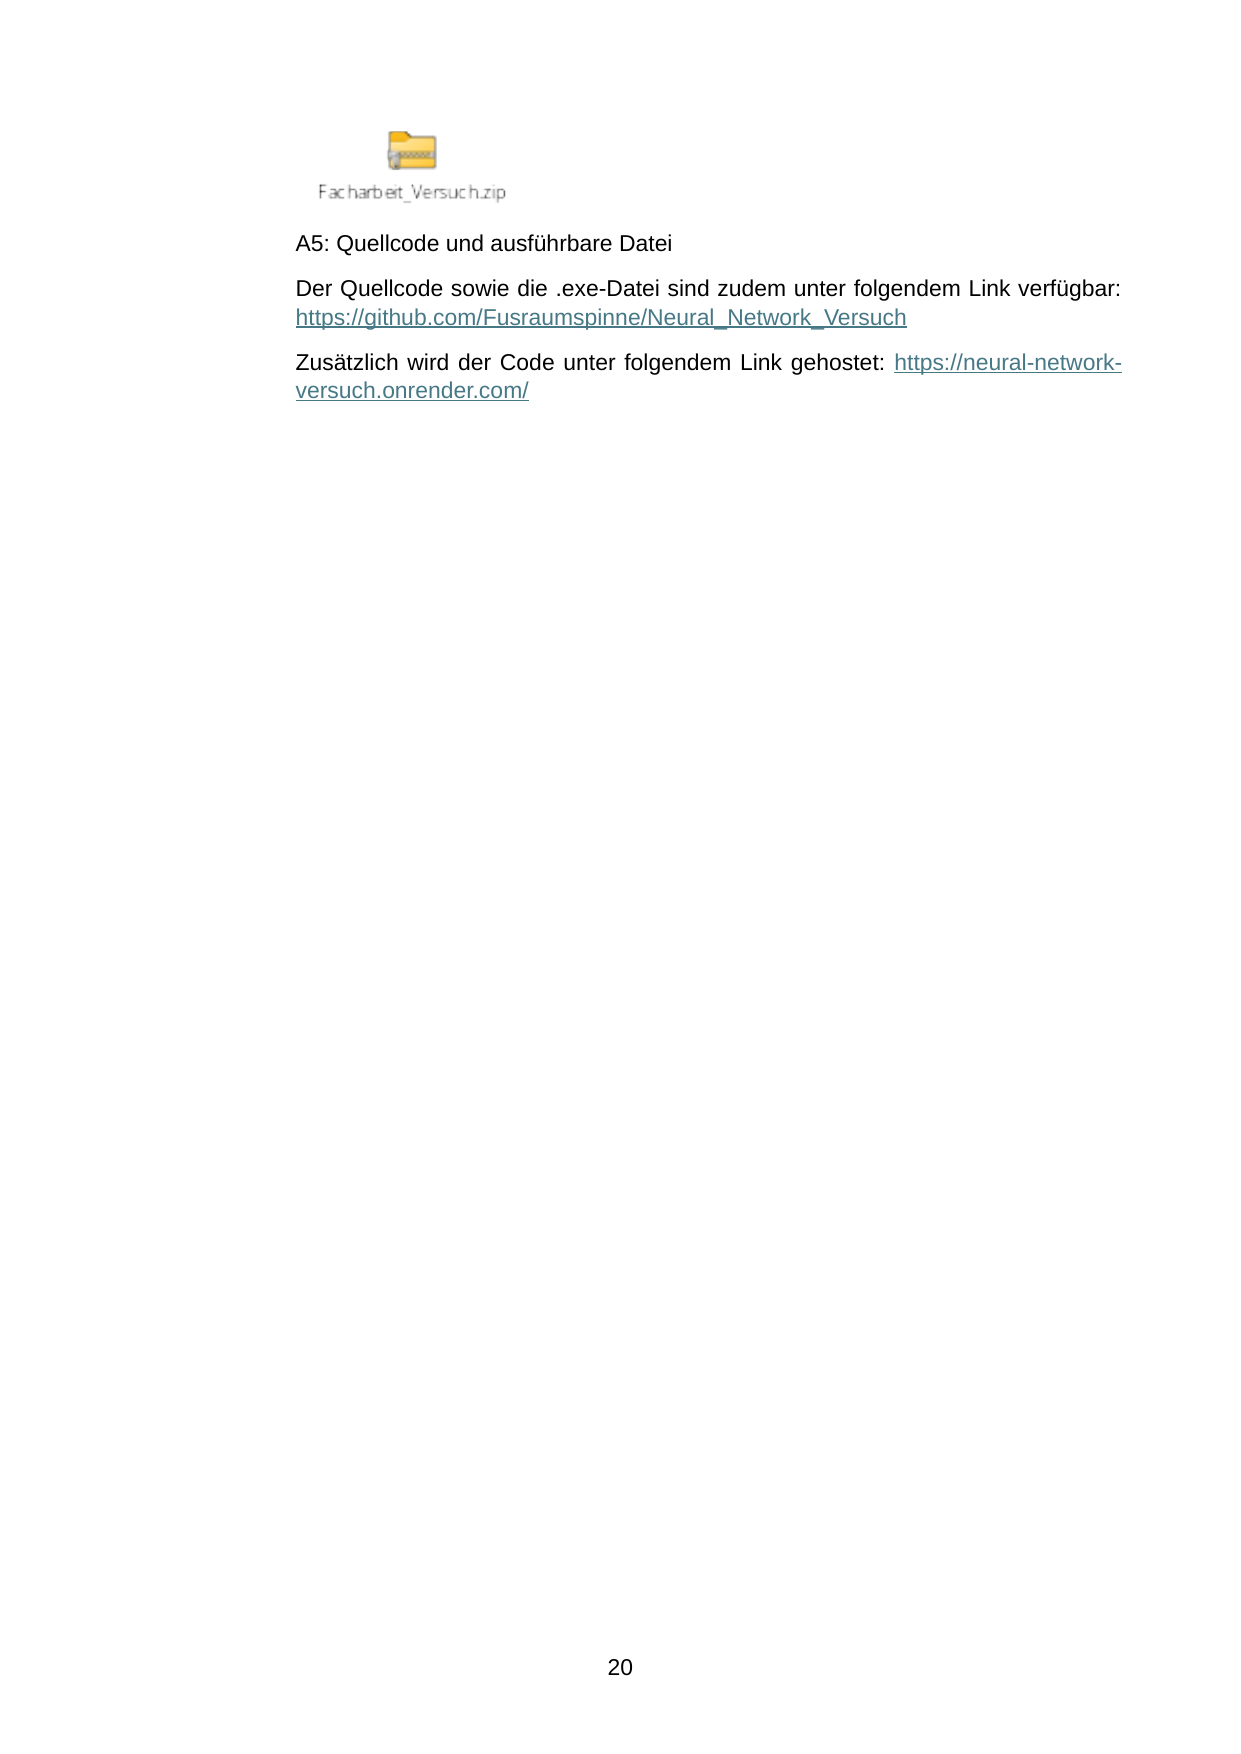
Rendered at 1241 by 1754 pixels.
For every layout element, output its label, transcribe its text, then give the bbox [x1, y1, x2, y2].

text Der Quellcode sowie die .exe-Datei sind zudem unter folgendem Link verfügbar: https://github.com/Fusraumspinne/Neural_Network_Versuch [295, 275, 1122, 330]
text Zusätzlich wird der Code unter folgendem Link gehostet: https://neural-network-versuch.onrender.com/ [295, 349, 1122, 404]
text A5: Quellcode und ausführbare Datei [295, 230, 1122, 257]
